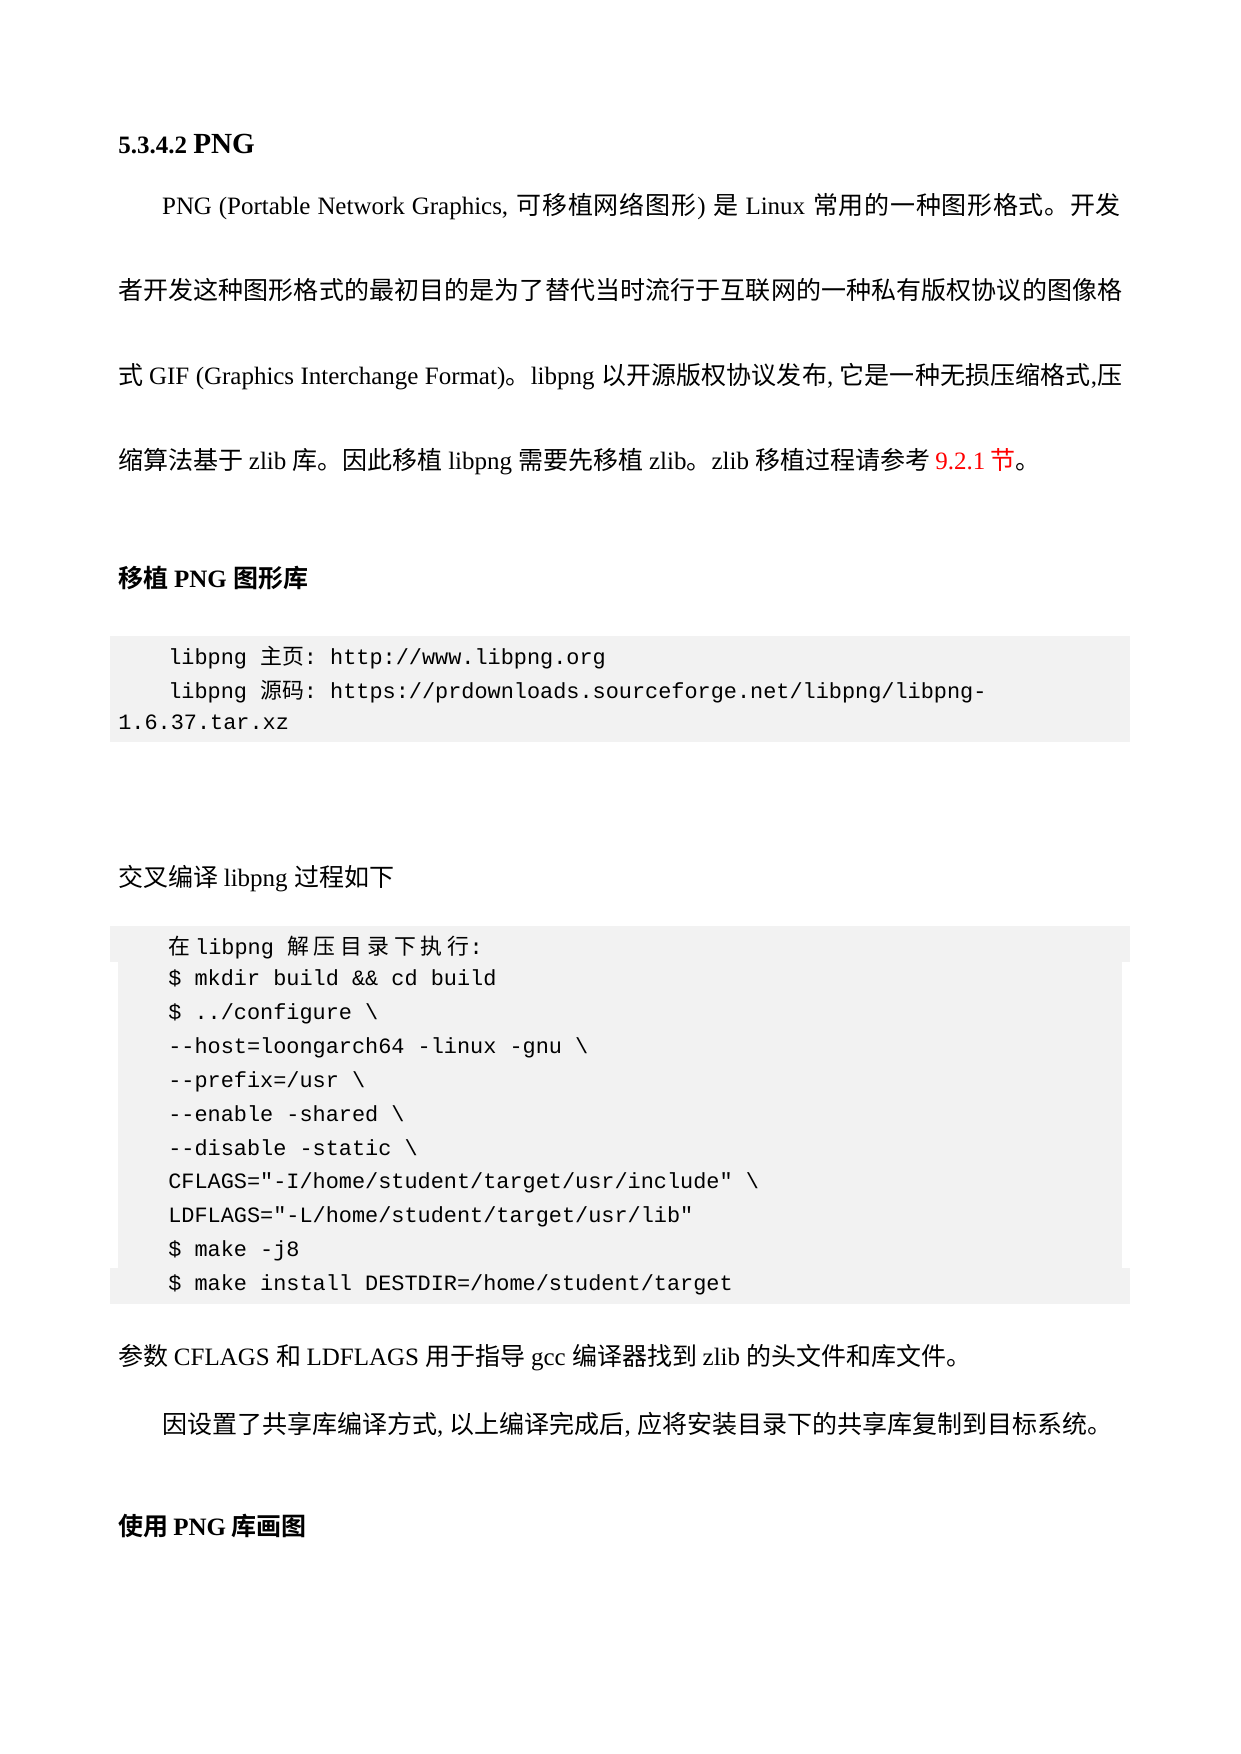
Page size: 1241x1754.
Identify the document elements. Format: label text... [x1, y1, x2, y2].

text libpng 主页: http://www.libpng.org [110, 636, 1130, 672]
text --disable -static \ [118, 1132, 1122, 1166]
text 因设置了共享库编译方式, 以上编译完成后, 应将安装目录下的共享库复制到目标系统。 [118, 1389, 1122, 1457]
text 使用PNG库画图 [118, 1491, 1122, 1559]
text --prefix=/usr \ [118, 1064, 1122, 1098]
text PNG (Portable Network Graphics, 可移植网络图形) 是 Linux 常用的一种图形格式。开发者开发这种图形格式的最初目的是为了替代当时流行于互联网的一种私有版权协议的图像格式 GIF (Graphics Interchange Format)。libpng 以开源版权协议发布, 它是一种无损压缩格式,压缩算法基于 zlib 库。因此移植 libpng 需要先移植 zlib。zlib 移植过程请参考9.2.1节。 [118, 169, 1122, 492]
text $ ../configure \ [118, 996, 1122, 1030]
text $ make -j8 [118, 1234, 1122, 1268]
text $ make install DESTDIR=/home/student/target [110, 1268, 1130, 1304]
text CFLAGS="-I/home/student/target/usr/include" \ [118, 1166, 1122, 1200]
text 交叉编译 libpng 过程如下 [118, 841, 1122, 909]
text --host=loongarch64 -linux -gnu \ [118, 1030, 1122, 1064]
text 在 libpng 解 压 目 录 下 执 行: [110, 926, 1130, 962]
text 移植 PNG 图形库 [118, 542, 1122, 610]
text LDFLAGS="-L/home/student/target/usr/lib" [118, 1200, 1122, 1234]
text $ mkdir build && cd build [118, 962, 1122, 996]
subtitle PNG [118, 126, 1122, 160]
text libpng 源码: https://prdownloads.sourceforge.net/libpng/libpng-1.6.37.tar.xz [110, 672, 1130, 742]
text --enable -shared \ [118, 1098, 1122, 1132]
text 参数 CFLAGS 和 LDFLAGS 用于指导 gcc 编译器找到 zlib 的头文件和库文件。 [118, 1321, 1122, 1389]
